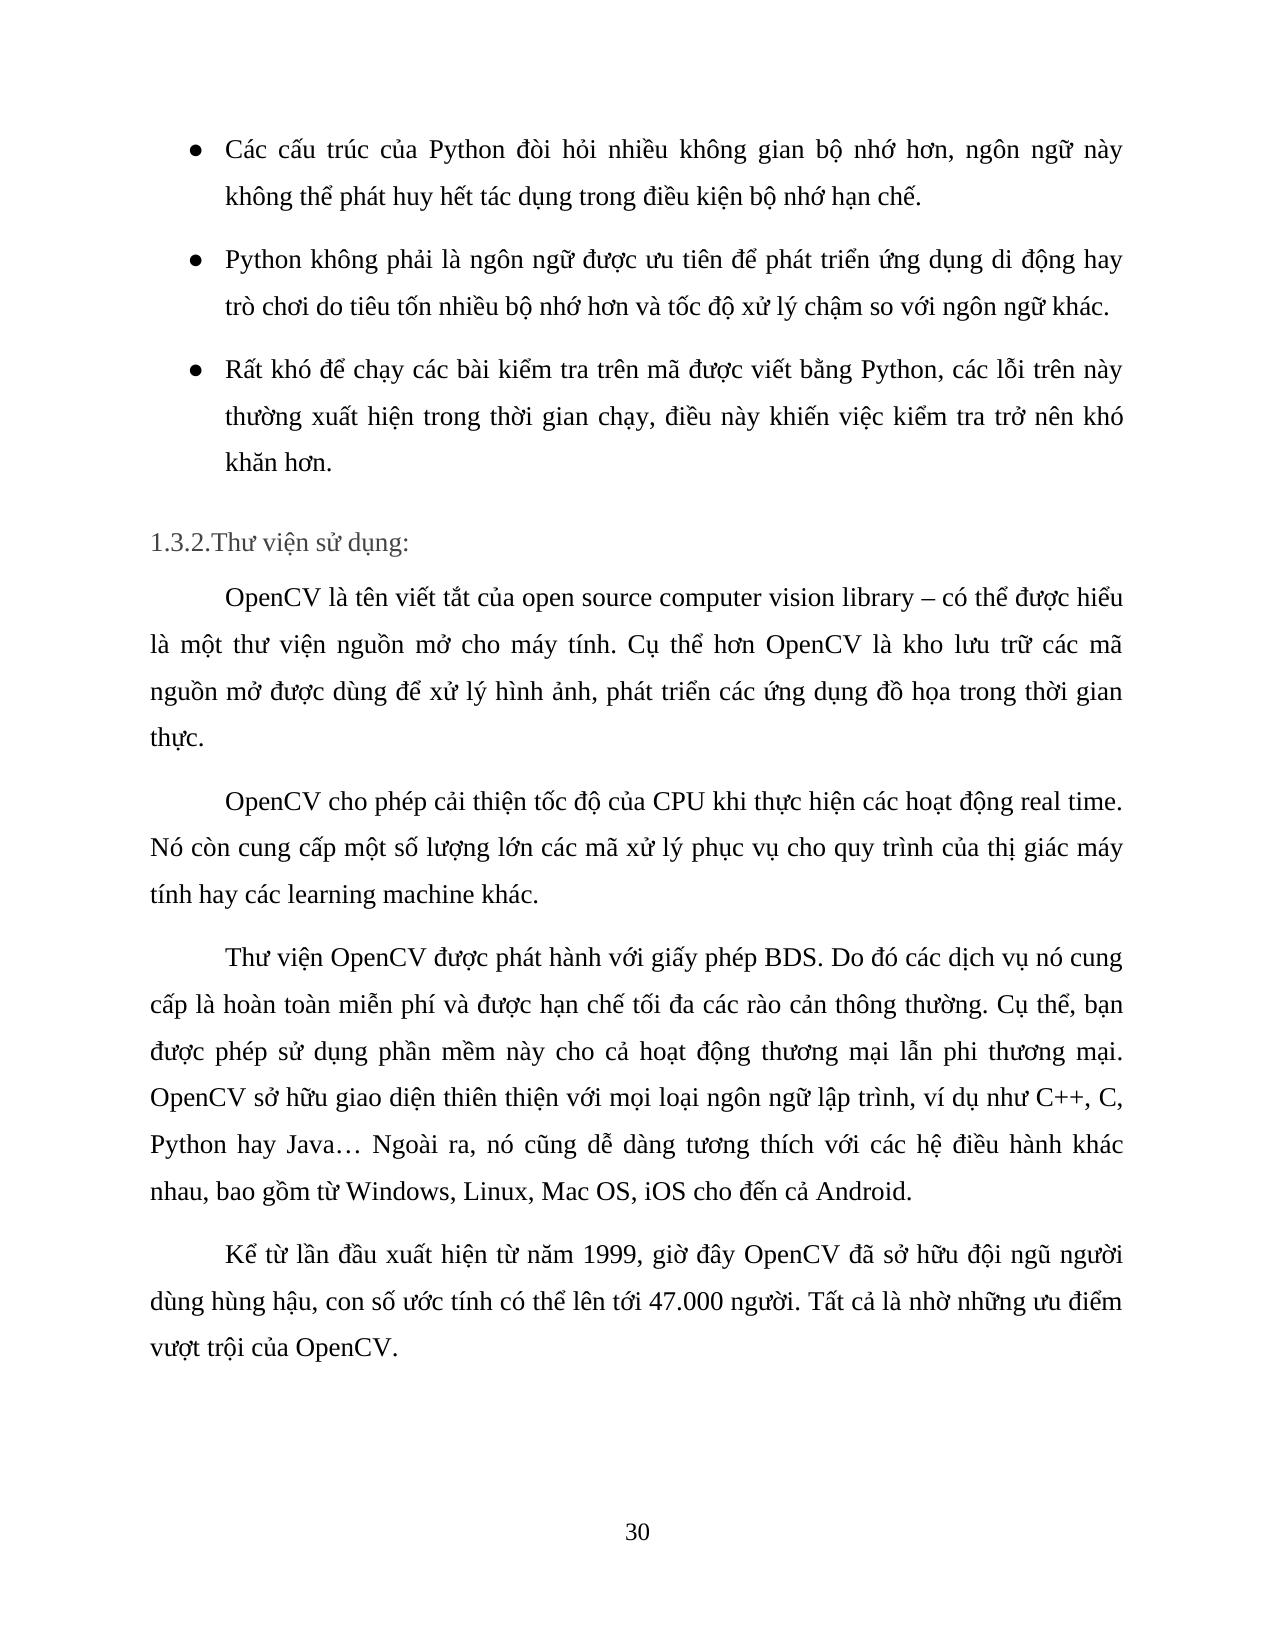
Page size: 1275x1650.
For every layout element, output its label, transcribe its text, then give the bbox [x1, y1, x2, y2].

list Python không phải là ngôn ngữ được ưu tiên để phát triển ứng dụng di động hay trò chơi do tiêu tốn nhiều bộ nhớ hơn và tốc độ xử lý chậm so với ngôn ngữ khác. [187, 243, 1125, 321]
subtitle 1.3.2.Thư viện sử dụng: [150, 526, 1125, 557]
list Rất khó để chạy các bài kiểm tra trên mã được viết bằng Python, các lỗi trên này thường xuất hiện trong thời gian chạy, điều này khiến việc kiểm tra trở nên khó khăn hơn. [187, 353, 1125, 477]
text Kể từ lần đầu xuất hiện từ năm 1999, giờ đây OpenCV đã sở hữu đội ngũ người dùng hùng hậu, con số ước tính có thể lên tới 47.000 người. Tất cả là nhờ những ưu điểm vượt trội của OpenCV. [150, 1238, 1125, 1362]
text Thư viện OpenCV được phát hành với giấy phép BDS. Do đó các dịch vụ nó cung cấp là hoàn toàn miễn phí và được hạn chế tối đa các rào cản thông thường. Cụ thể, bạn được phép sử dụng phần mềm này cho cả hoạt động thương mại lẫn phi thương mại. OpenCV sở hữu giao diện thiên thiện với mọi loại ngôn ngữ lập trình, ví dụ như C++, C, Python hay Java… Ngoài ra, nó cũng dễ dàng tương thích với các hệ điều hành khác nhau, bao gồm từ Windows, Linux, Mac OS, iOS cho đến cả Android. [150, 941, 1125, 1206]
text OpenCV là tên viết tắt của open source computer vision library – có thể được hiểu là một thư viện nguồn mở cho máy tính. Cụ thể hơn OpenCV là kho lưu trữ các mã nguồn mở được dùng để xử lý hình ảnh, phát triển các ứng dụng đồ họa trong thời gian thực. [150, 581, 1125, 752]
list Các cấu trúc của Python đòi hỏi nhiều không gian bộ nhớ hơn, ngôn ngữ này không thể phát huy hết tác dụng trong điều kiện bộ nhớ hạn chế. [187, 133, 1125, 211]
text OpenCV cho phép cải thiện tốc độ của CPU khi thực hiện các hoạt động real time. Nó còn cung cấp một số lượng lớn các mã xử lý phục vụ cho quy trình của thị giác máy tính hay các learning machine khác. [150, 784, 1125, 909]
